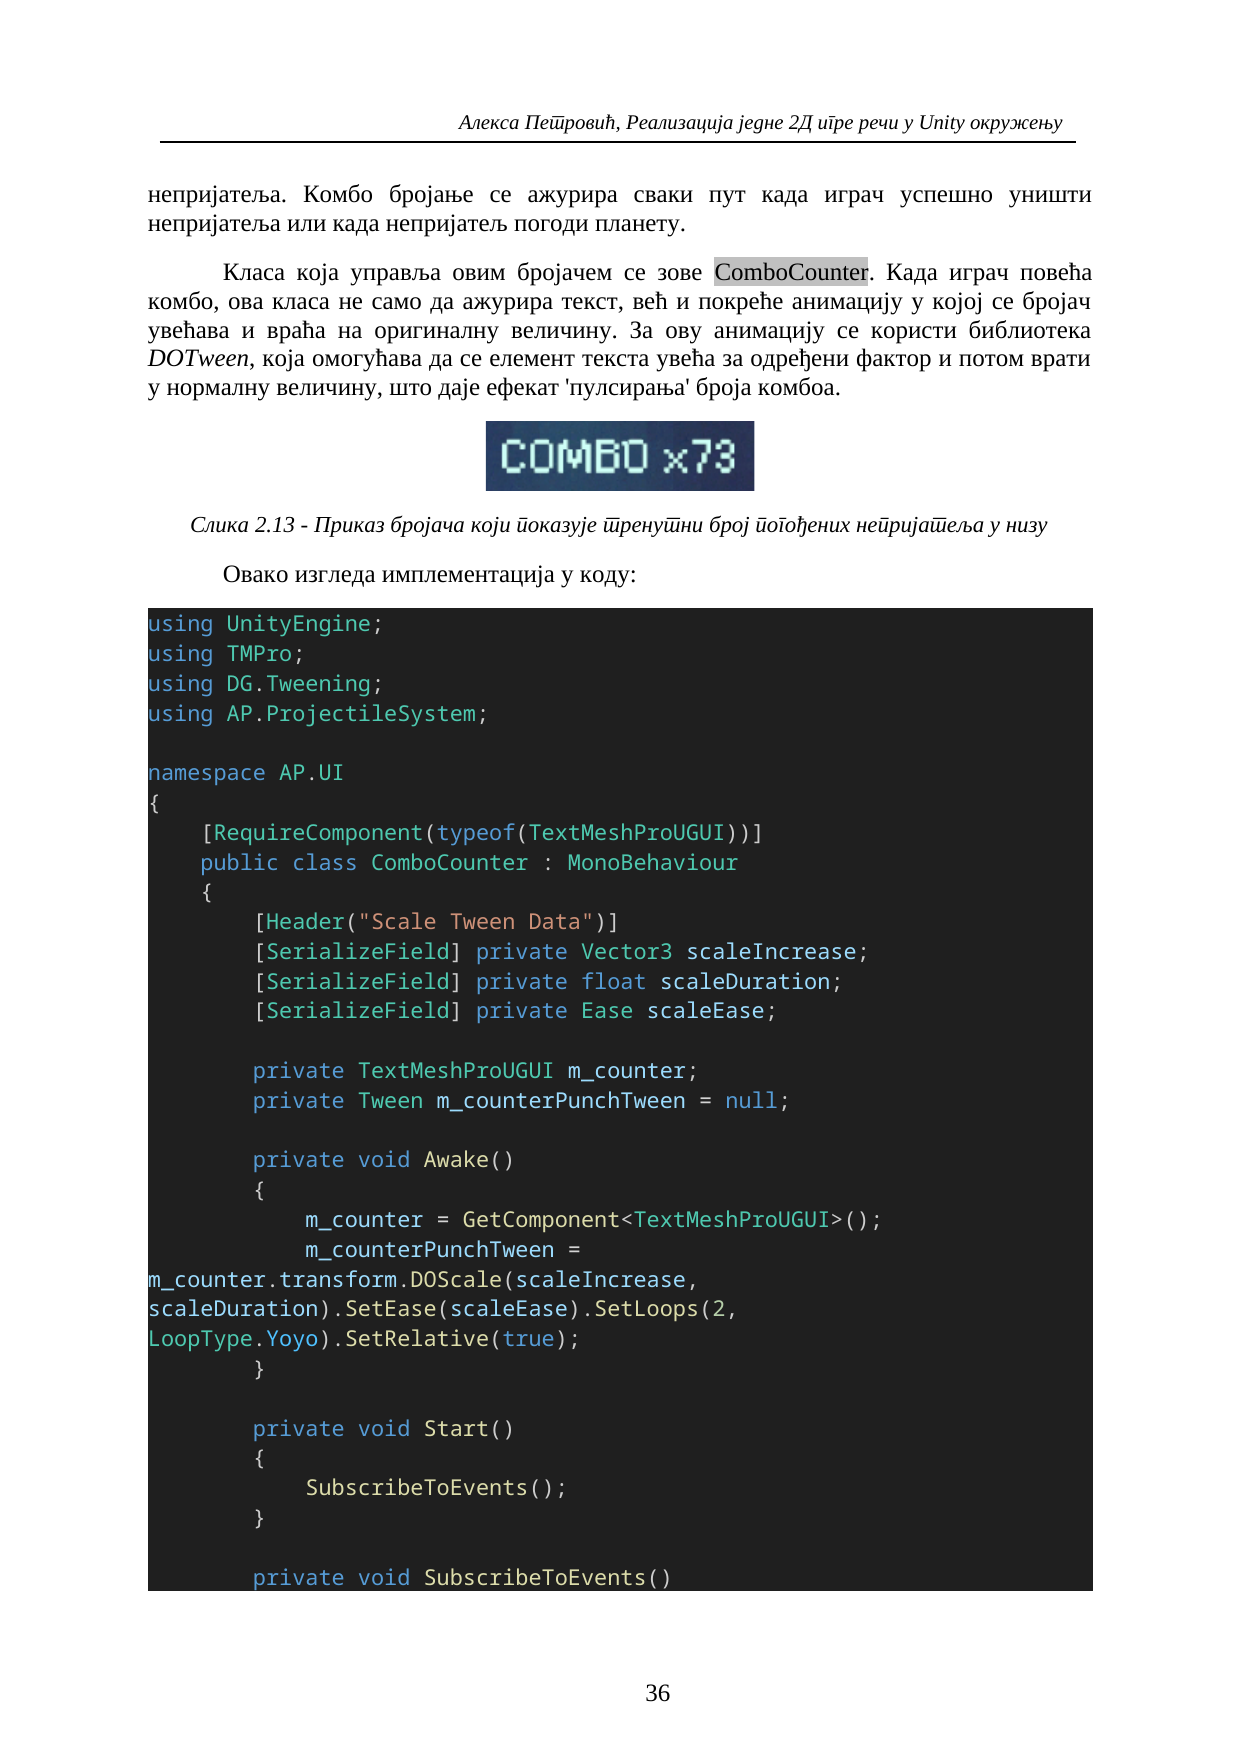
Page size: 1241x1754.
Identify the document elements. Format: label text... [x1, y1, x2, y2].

text Овако изгледа имплементација у коду: [148, 559, 1093, 587]
text public class ComboCounter : MonoBehaviour [148, 847, 1093, 876]
text { [148, 1442, 1093, 1472]
text { [148, 876, 1093, 906]
text private void SubscribeToEvents() [148, 1562, 1093, 1591]
text using TMPro; [148, 638, 1093, 668]
text [SerializeField] private float scaleDuration; [148, 966, 1093, 996]
text using UnityEngine; [148, 608, 1093, 638]
text namespace AP.UI [148, 757, 1093, 787]
text using DG.Tweening; [148, 668, 1093, 698]
text Класа која управља овим бројачем се зове ComboCounter. Када играч повећа комбо, ова класа не само да ажурира текст, већ и покреће анимацију у којој се бројач увећава и враћа на оригиналну величину. За ову анимацију се користи библиотека DOTween, која омогућава да се елемент текста увећа за одређени фактор и потом врати у нормалну величину, што даје ефекат 'пулсирања' броја комбоа. [148, 257, 1093, 401]
text SubscribeToEvents(); [148, 1472, 1093, 1502]
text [148, 179, 1093, 236]
text { [148, 787, 1093, 817]
text private void Awake() [148, 1144, 1093, 1174]
text } [148, 1502, 1093, 1532]
text [SerializeField] private Vector3 scaleIncrease; [148, 936, 1093, 966]
text [SerializeField] private Ease scaleEase; [148, 996, 1093, 1025]
text Слика 2.13 - Приказ бројача који показује тренутни број погођених непријатеља у низу [148, 511, 1093, 538]
text m_counterPunchTween = m_counter.transform.DOScale(scaleIncrease, scaleDuration).SetEase(scaleEase).SetLoops(2, LoopType.Yoyo).SetRelative(true); [148, 1234, 1093, 1353]
text private void Start() [148, 1413, 1093, 1442]
text m_counter = GetComponent<TextMeshProUGUI>(); [148, 1204, 1093, 1234]
text [Header("Scale Tween Data")] [148, 906, 1093, 936]
text private Tween m_counterPunchTween = null; [148, 1085, 1093, 1115]
text } [148, 1353, 1093, 1383]
text [RequireComponent(typeof(TextMeshProUGUI))] [148, 817, 1093, 847]
text { [148, 1174, 1093, 1204]
text using AP.ProjectileSystem; [148, 698, 1093, 727]
text private TextMeshProUGUI m_counter; [148, 1055, 1093, 1085]
picture [485, 421, 755, 491]
